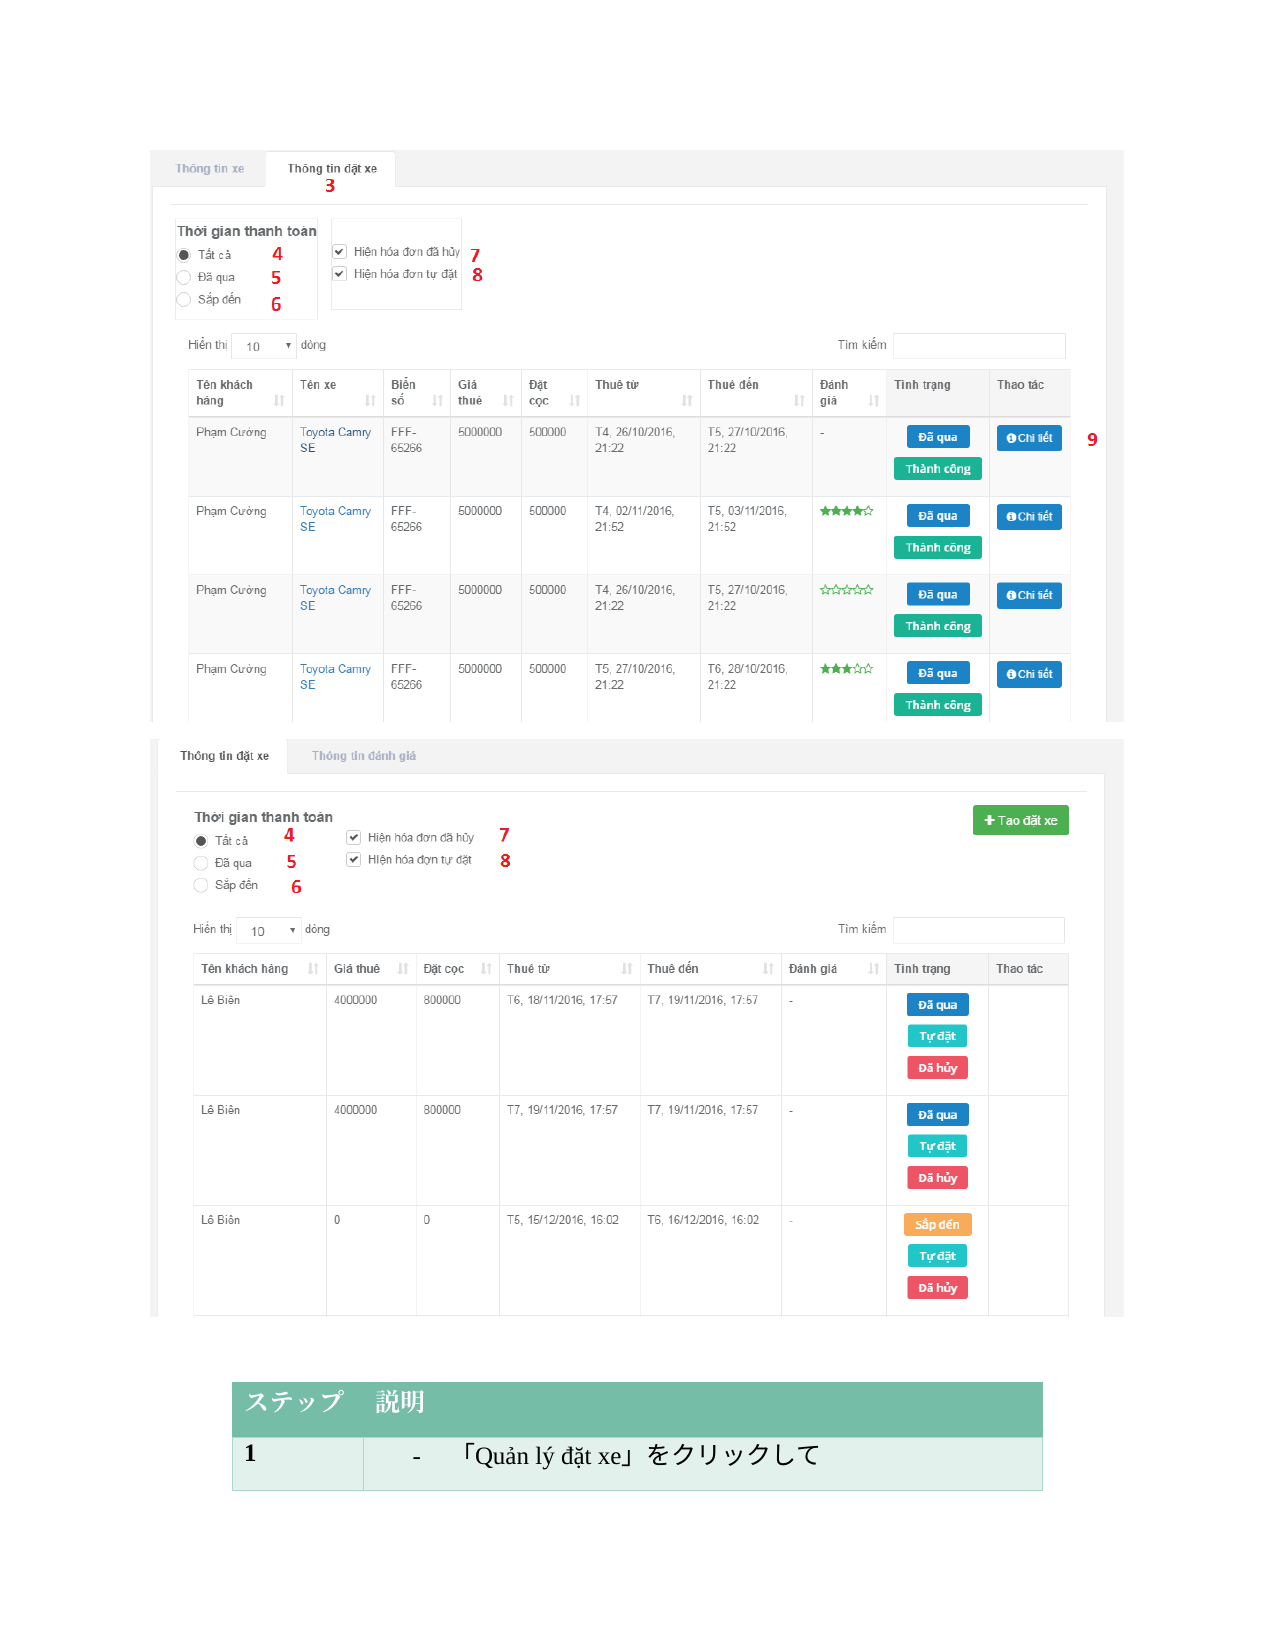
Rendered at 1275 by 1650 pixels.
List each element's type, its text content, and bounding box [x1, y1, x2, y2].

picture [150, 739, 1124, 1317]
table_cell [364, 1438, 1042, 1490]
picture [150, 150, 1124, 722]
table_cell 1 [233, 1438, 363, 1490]
table_header ステップ [233, 1383, 363, 1437]
table_header 説明 [364, 1383, 1042, 1437]
